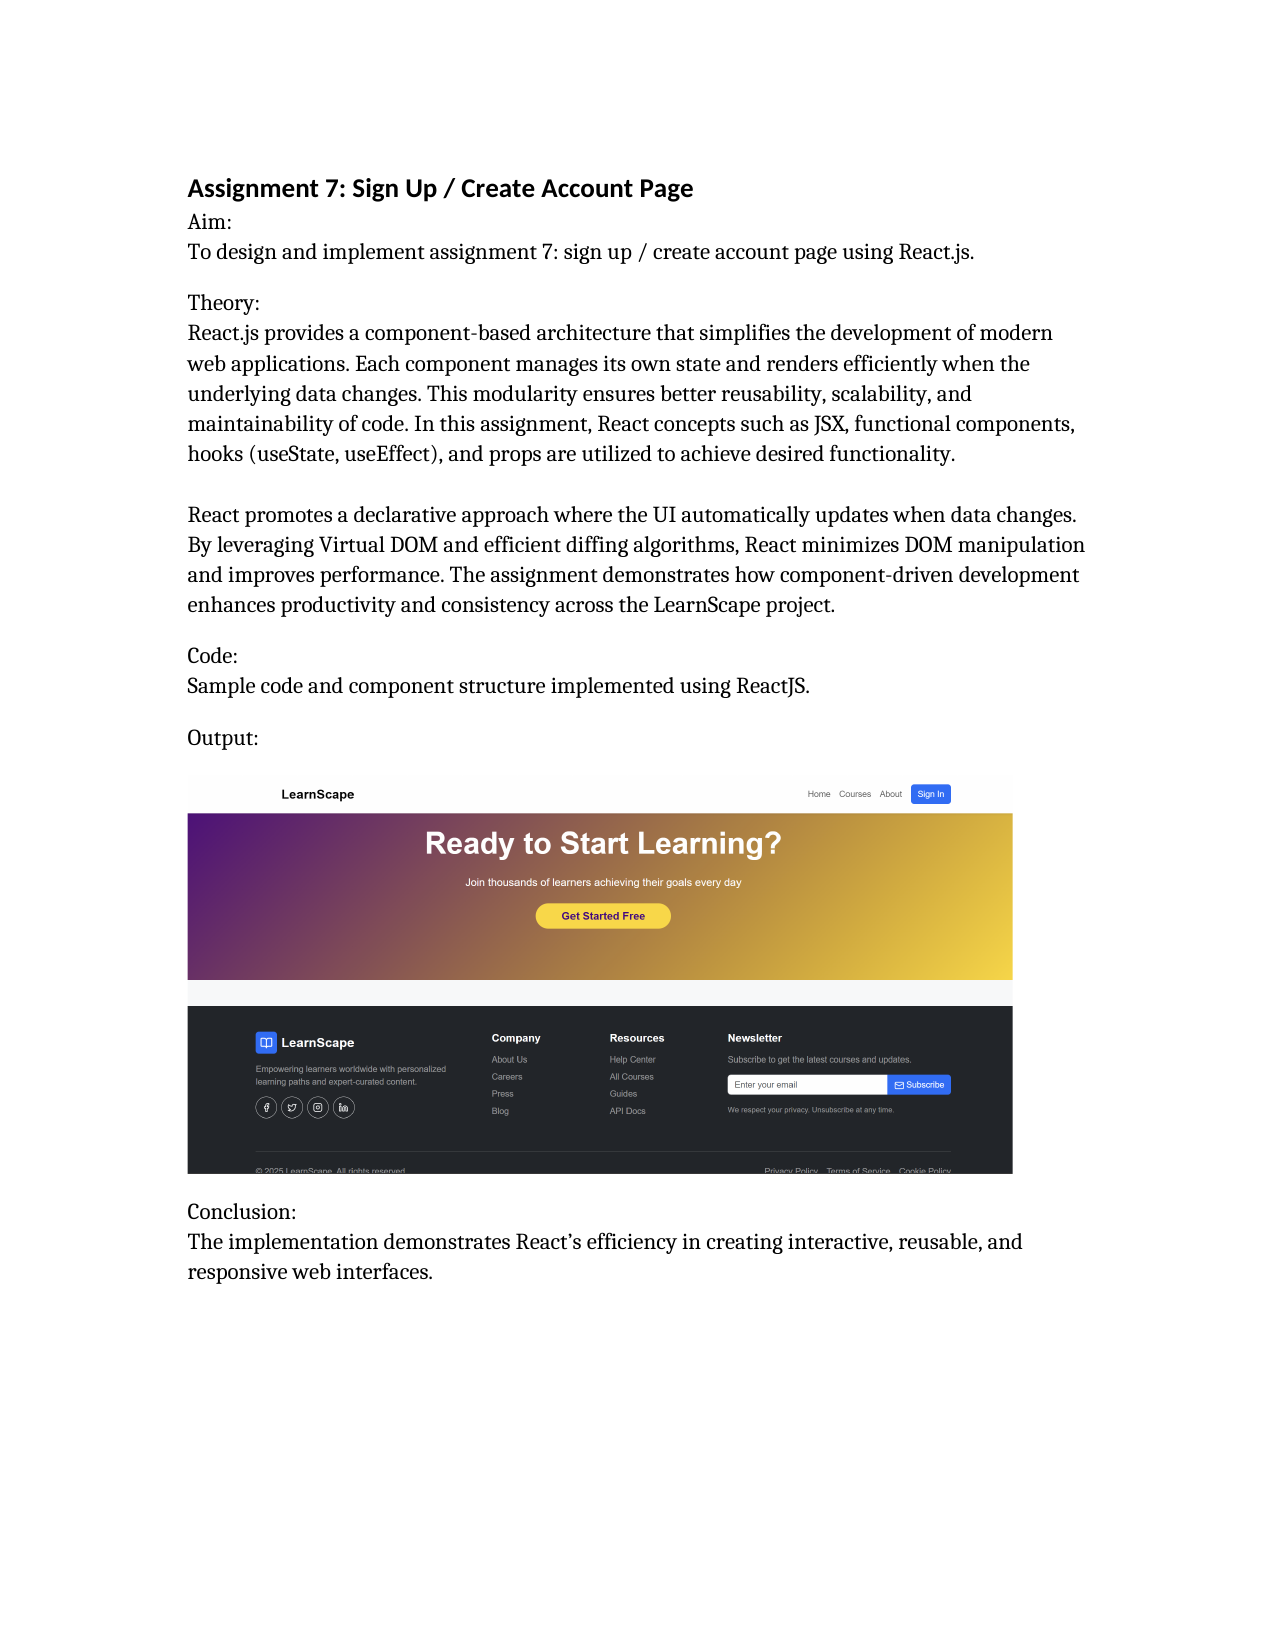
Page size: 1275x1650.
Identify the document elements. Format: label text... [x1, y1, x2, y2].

text Output: [187, 724, 1087, 751]
text Code: Sample code and component structure implemented using ReactJS. [187, 643, 1087, 700]
text Theory: React.js provides a component-based architecture that simplifies the development of modern web applications. Each component manages its own state and renders efficiently when the underlying data changes. This modularity ensures better reusability, scalability, and maintainability of code. In this assignment, React concepts such as JSX, functional components, hooks (useState, useEffect), and props are utilized to achieve desired functionality. React promotes a declarative approach where the UI automatically updates when data changes. By leveraging Virtual DOM and efficient diffing algorithms, React minimizes DOM manipulation and improves performance. The assignment demonstrates how component-driven development enhances productivity and consistency across the LearnScape project. [187, 290, 1087, 618]
text Aim: To design and implement assignment 7: sign up / create account page using React.js. [187, 209, 1087, 265]
picture [187, 775, 1013, 1174]
subtitle Assignment 7: Sign Up / Create Account Page [187, 171, 1087, 204]
text Conclusion: The implementation demonstrates React’s efficiency in creating interactive, reusable, and responsive web interfaces. [187, 1199, 1087, 1316]
